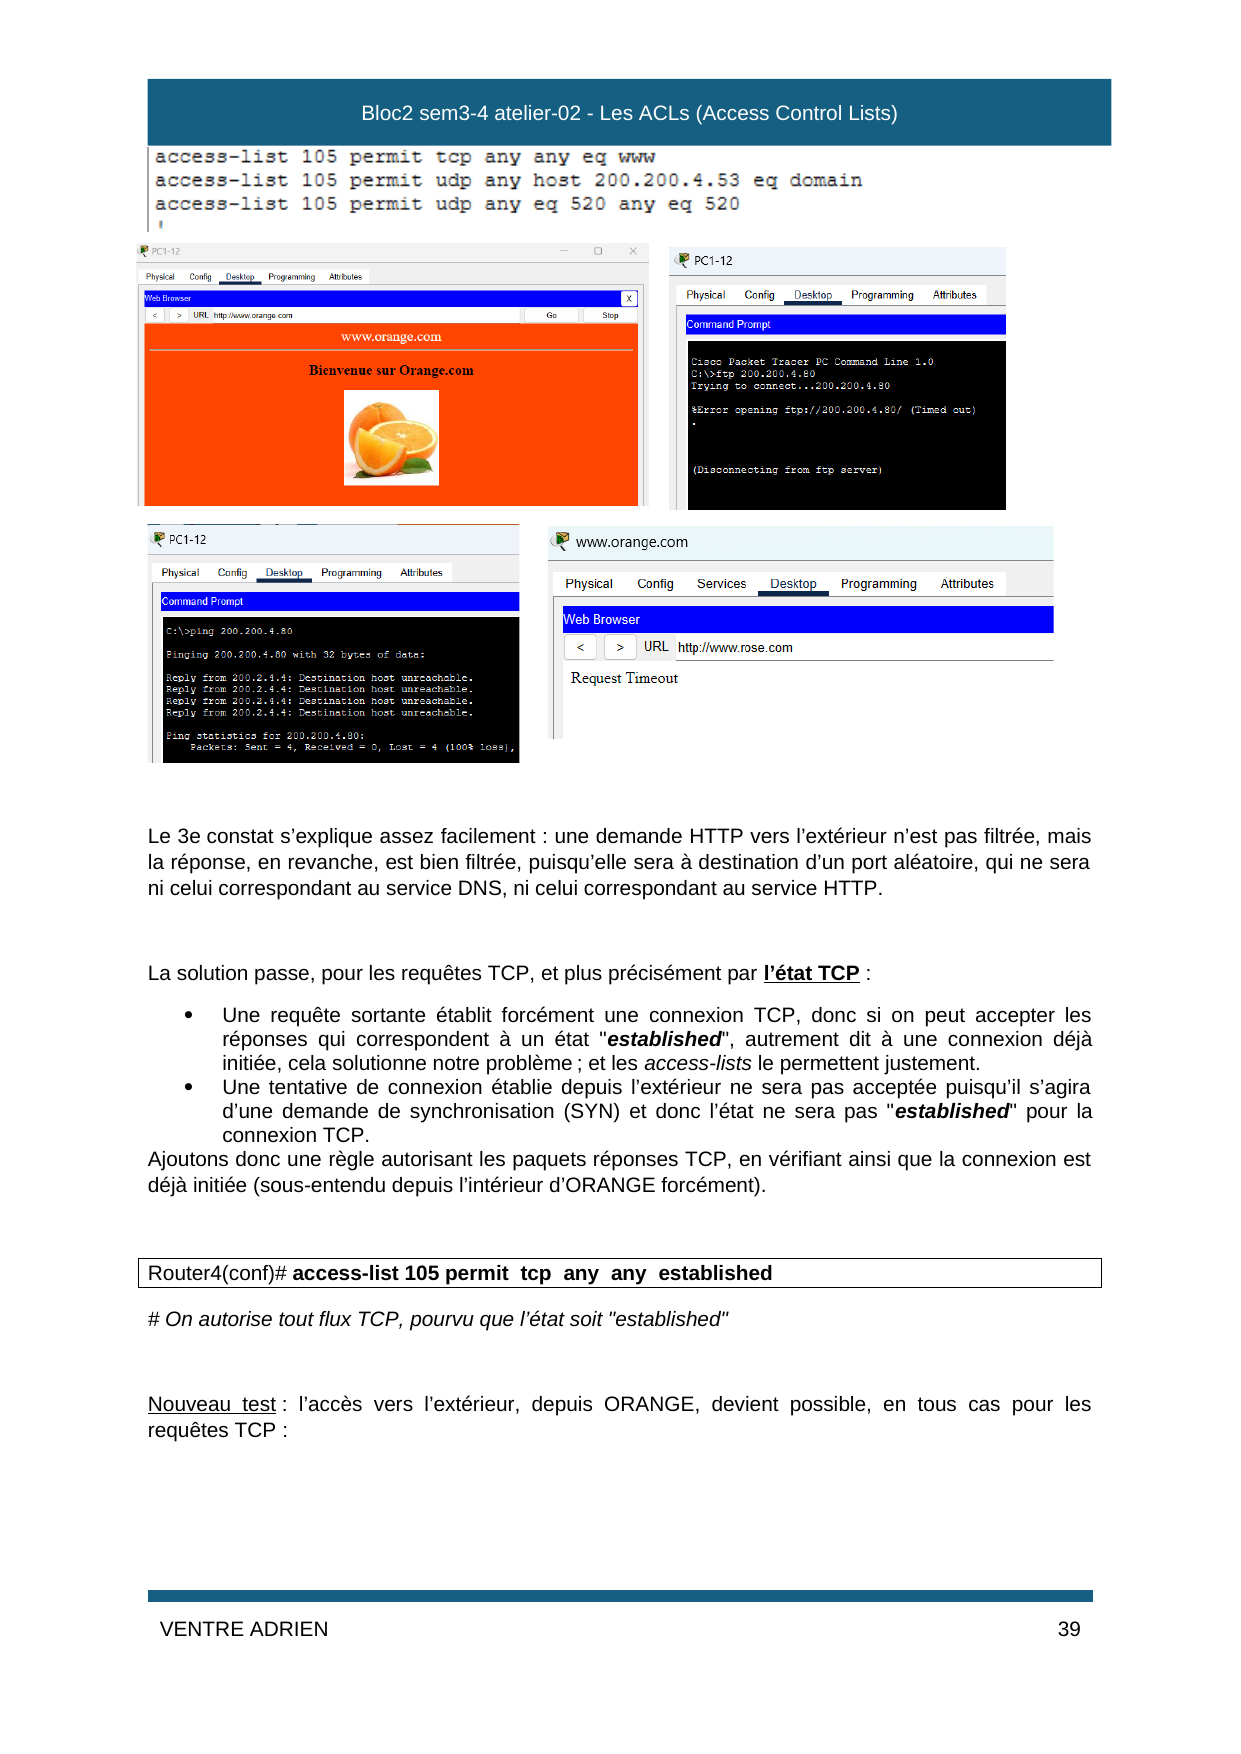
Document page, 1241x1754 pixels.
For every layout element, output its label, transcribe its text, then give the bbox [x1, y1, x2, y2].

picture [147, 524, 520, 763]
text # On autorise tout flux TCP, pourvu que l’état soit "established" [148, 1307, 1093, 1331]
picture [136, 243, 649, 506]
picture [547, 526, 1054, 739]
text Router4(conf)# access-list 105 permit tcp any any established [139, 1259, 1101, 1287]
list Une tentative de connexion établie depuis l’extérieur ne sera pas acceptée puisqu’il s’agira d’une demande de synchronisation (SYN) et donc l’état ne sera pas "established" pour la connexion TCP. [185, 1075, 1093, 1147]
text Le 3e constat s’explique assez facilement : une demande HTTP vers l’extérieur n’est pas filtrée, mais la réponse, en revanche, est bien filtrée, puisqu’elle sera à destination d’un port aléatoire, qui ne sera ni celui correspondant au service DNS, ni celui correspondant au service HTTP. [148, 824, 1093, 899]
list Une requête sortante établit forcément une connexion TCP, donc si on peut accepter les réponses qui correspondent à un état "established", autrement dit à une connexion déjà initiée, cela solutionne notre problème ; et les access-lists le permettent justement. [185, 1003, 1093, 1075]
picture [147, 147, 872, 232]
text La solution passe, pour les requêtes TCP, et plus précisément par l’état TCP : [148, 961, 1093, 984]
text Nouveau test : l’accès vers l’extérieur, depuis ORANGE, devient possible, en tous cas pour les requêtes TCP : [148, 1392, 1093, 1441]
picture [669, 247, 1006, 510]
text Ajoutons donc une règle autorisant les paquets réponses TCP, en vérifiant ainsi que la connexion est déjà initiée (sous-entendu depuis l’intérieur d’ORANGE forcément). [148, 1147, 1093, 1197]
